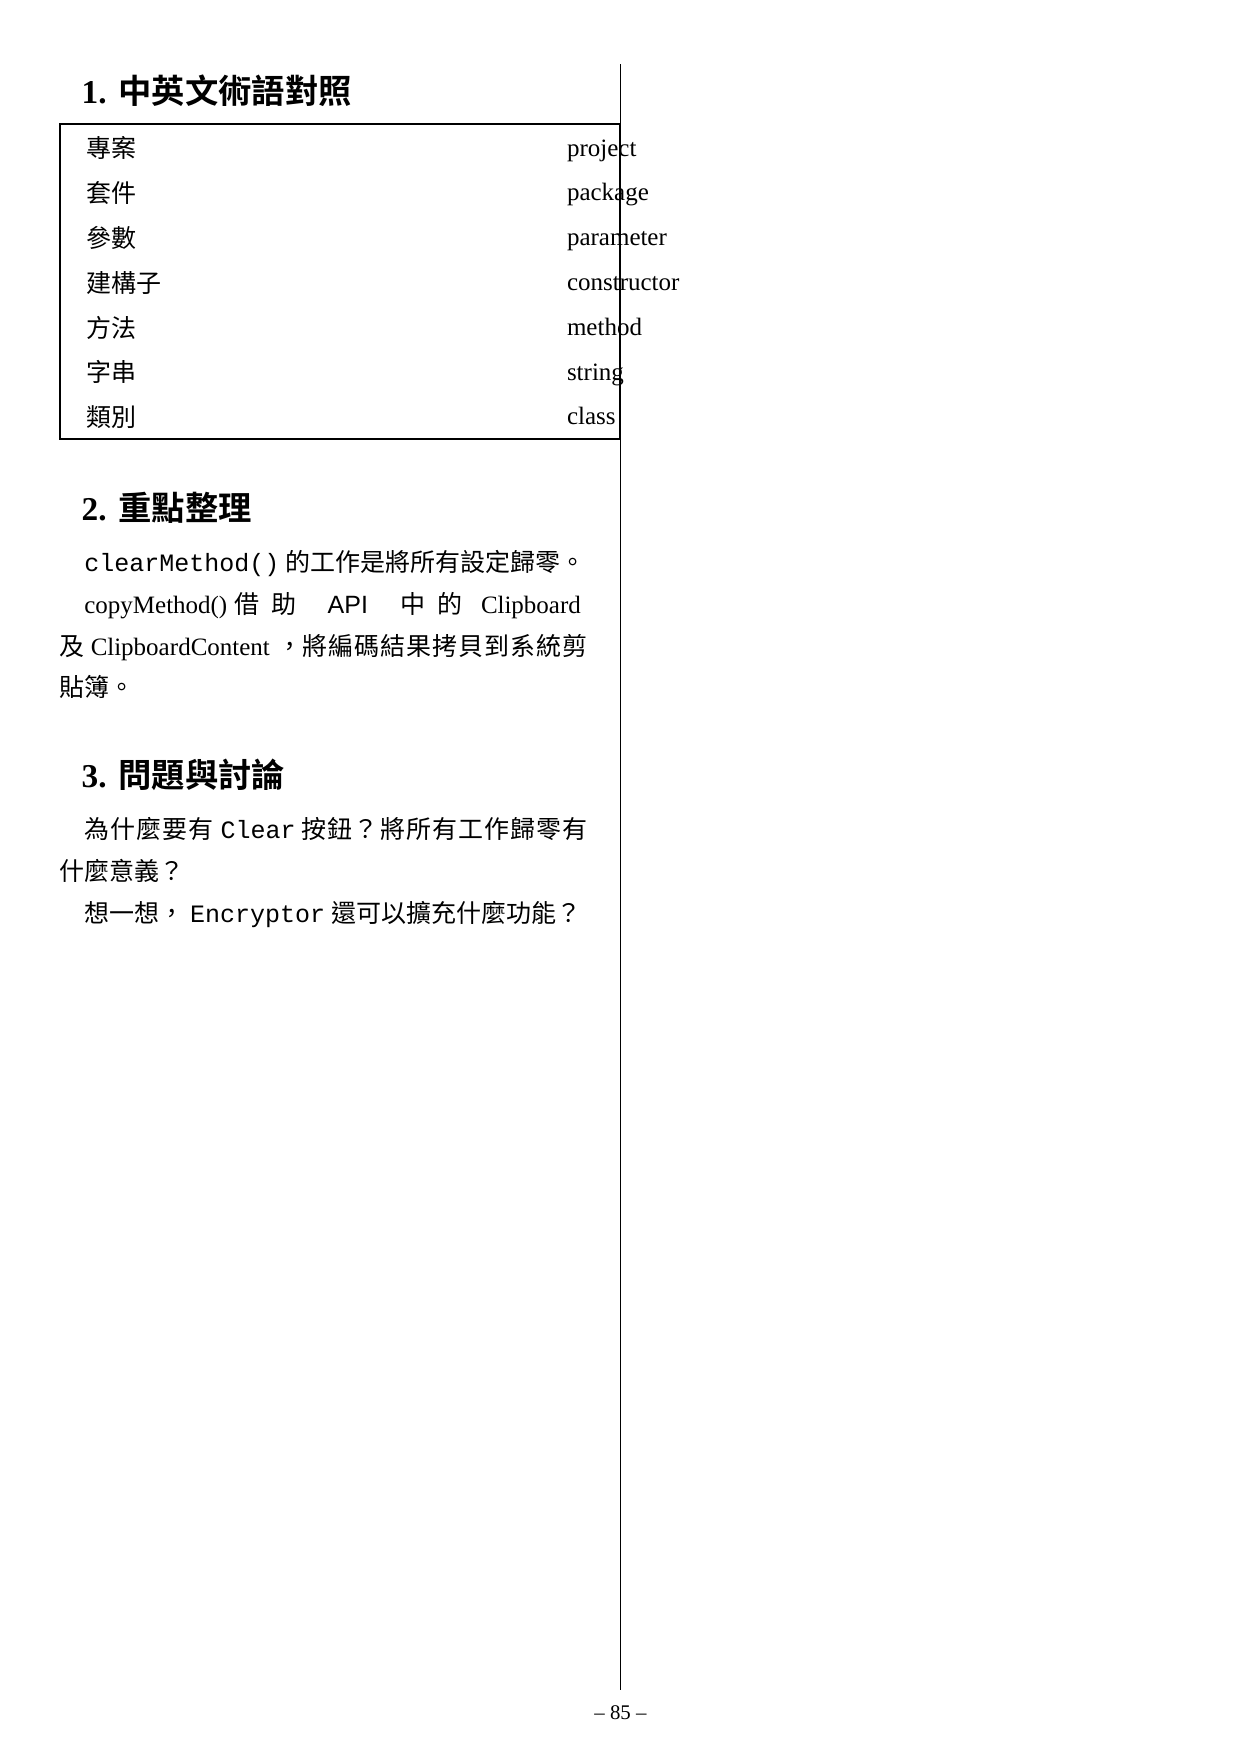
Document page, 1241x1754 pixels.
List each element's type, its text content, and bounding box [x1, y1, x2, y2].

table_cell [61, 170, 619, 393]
text 想一想， Encryptor 還可以擴充什麼功能？ [59, 890, 588, 932]
subtitle 問題與討論 [106, 748, 588, 797]
text copyMethod() 借助 API 中的 Clipboard 及 ClipboardContent ，將編碼結果拷貝到系統剪貼簿。 [59, 582, 588, 707]
text 為什麼要有 Clear 按鈕？將所有工作歸零有什麼意義？ [59, 807, 588, 890]
text clearMethod() 的工作是將所有設定歸零。 [59, 540, 588, 582]
subtitle 重點整理 [106, 481, 588, 530]
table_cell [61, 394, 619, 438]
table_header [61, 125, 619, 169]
subtitle 中英文術語對照 [106, 64, 588, 113]
